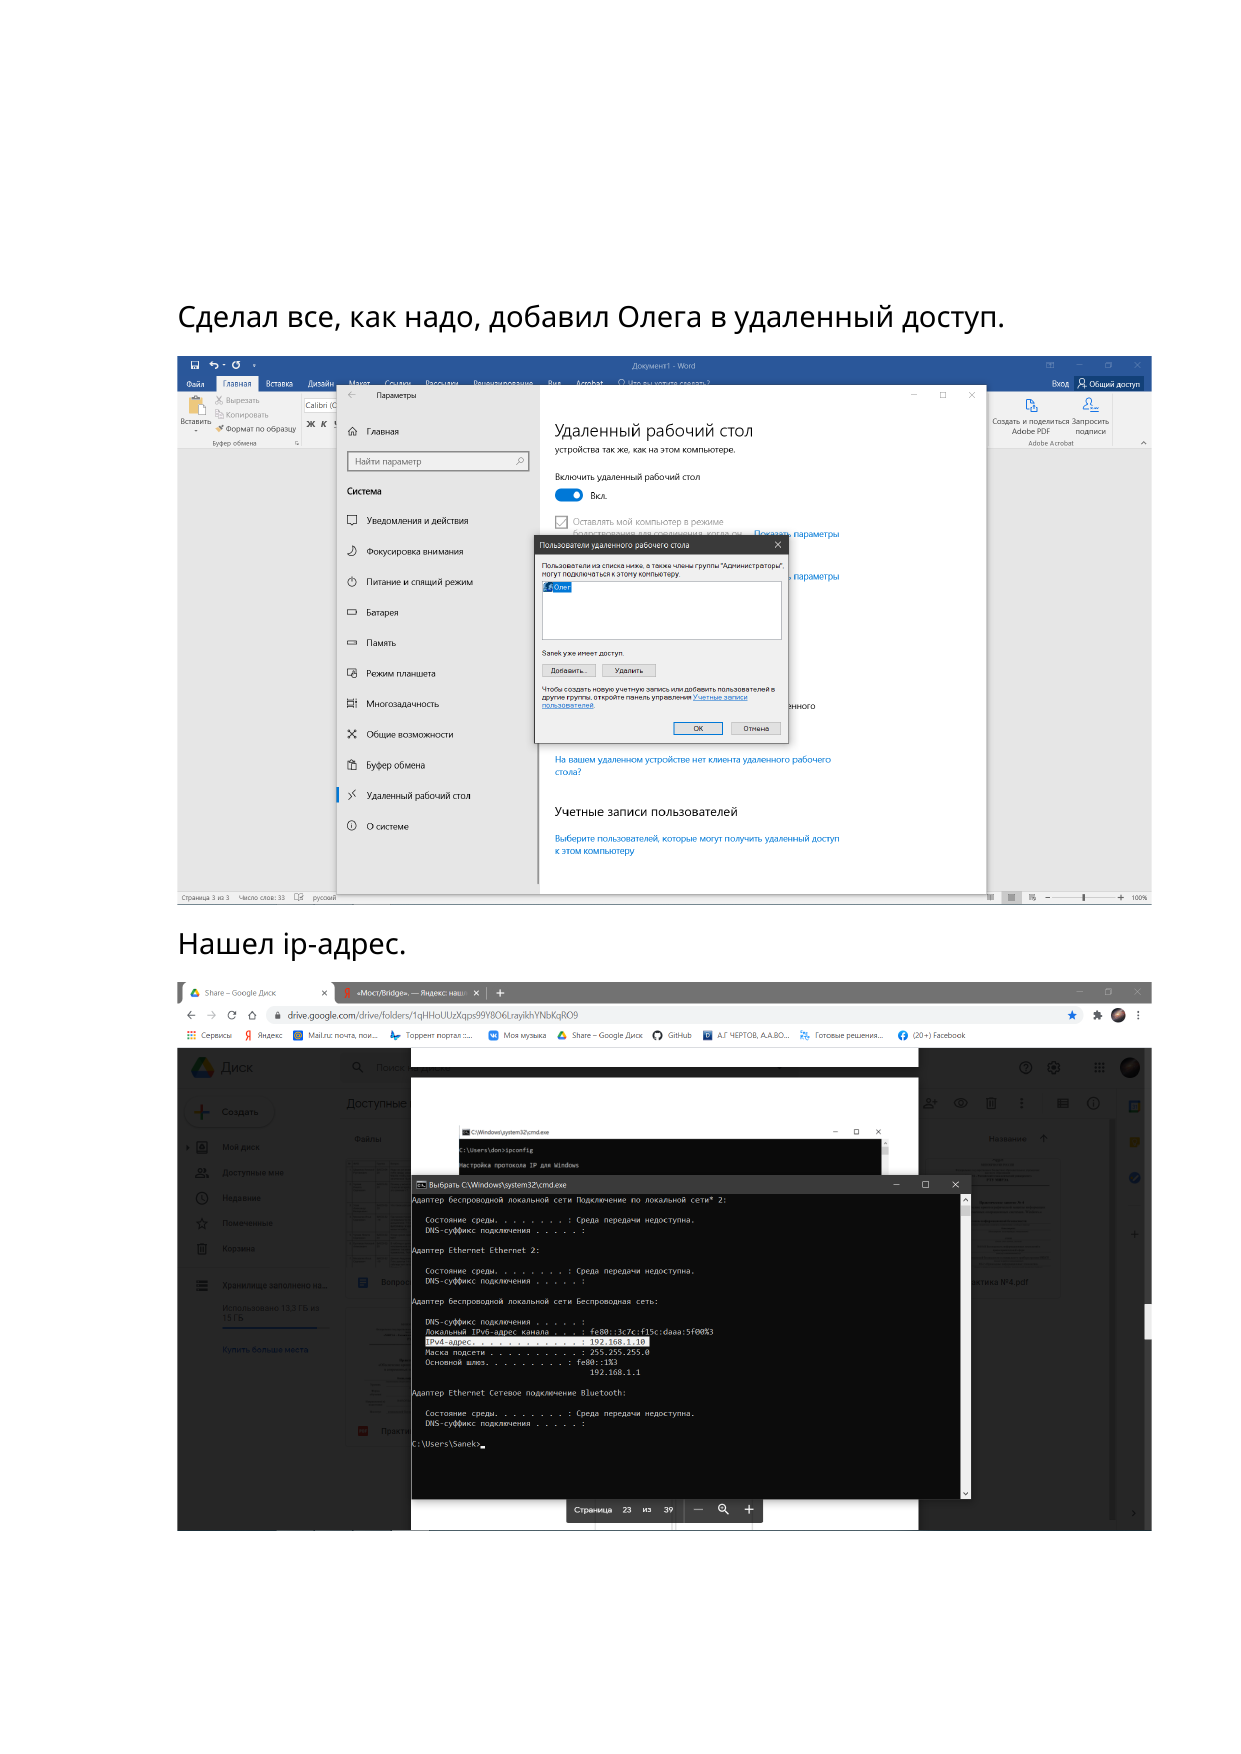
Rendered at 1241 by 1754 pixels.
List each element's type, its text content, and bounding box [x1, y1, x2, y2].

text Нашел ip-адрес. [177, 923, 1152, 963]
picture [177, 356, 1152, 905]
picture [177, 982, 1152, 1531]
text Сделал все, как надо, добавил Олега в удаленный доступ. [177, 297, 1152, 336]
